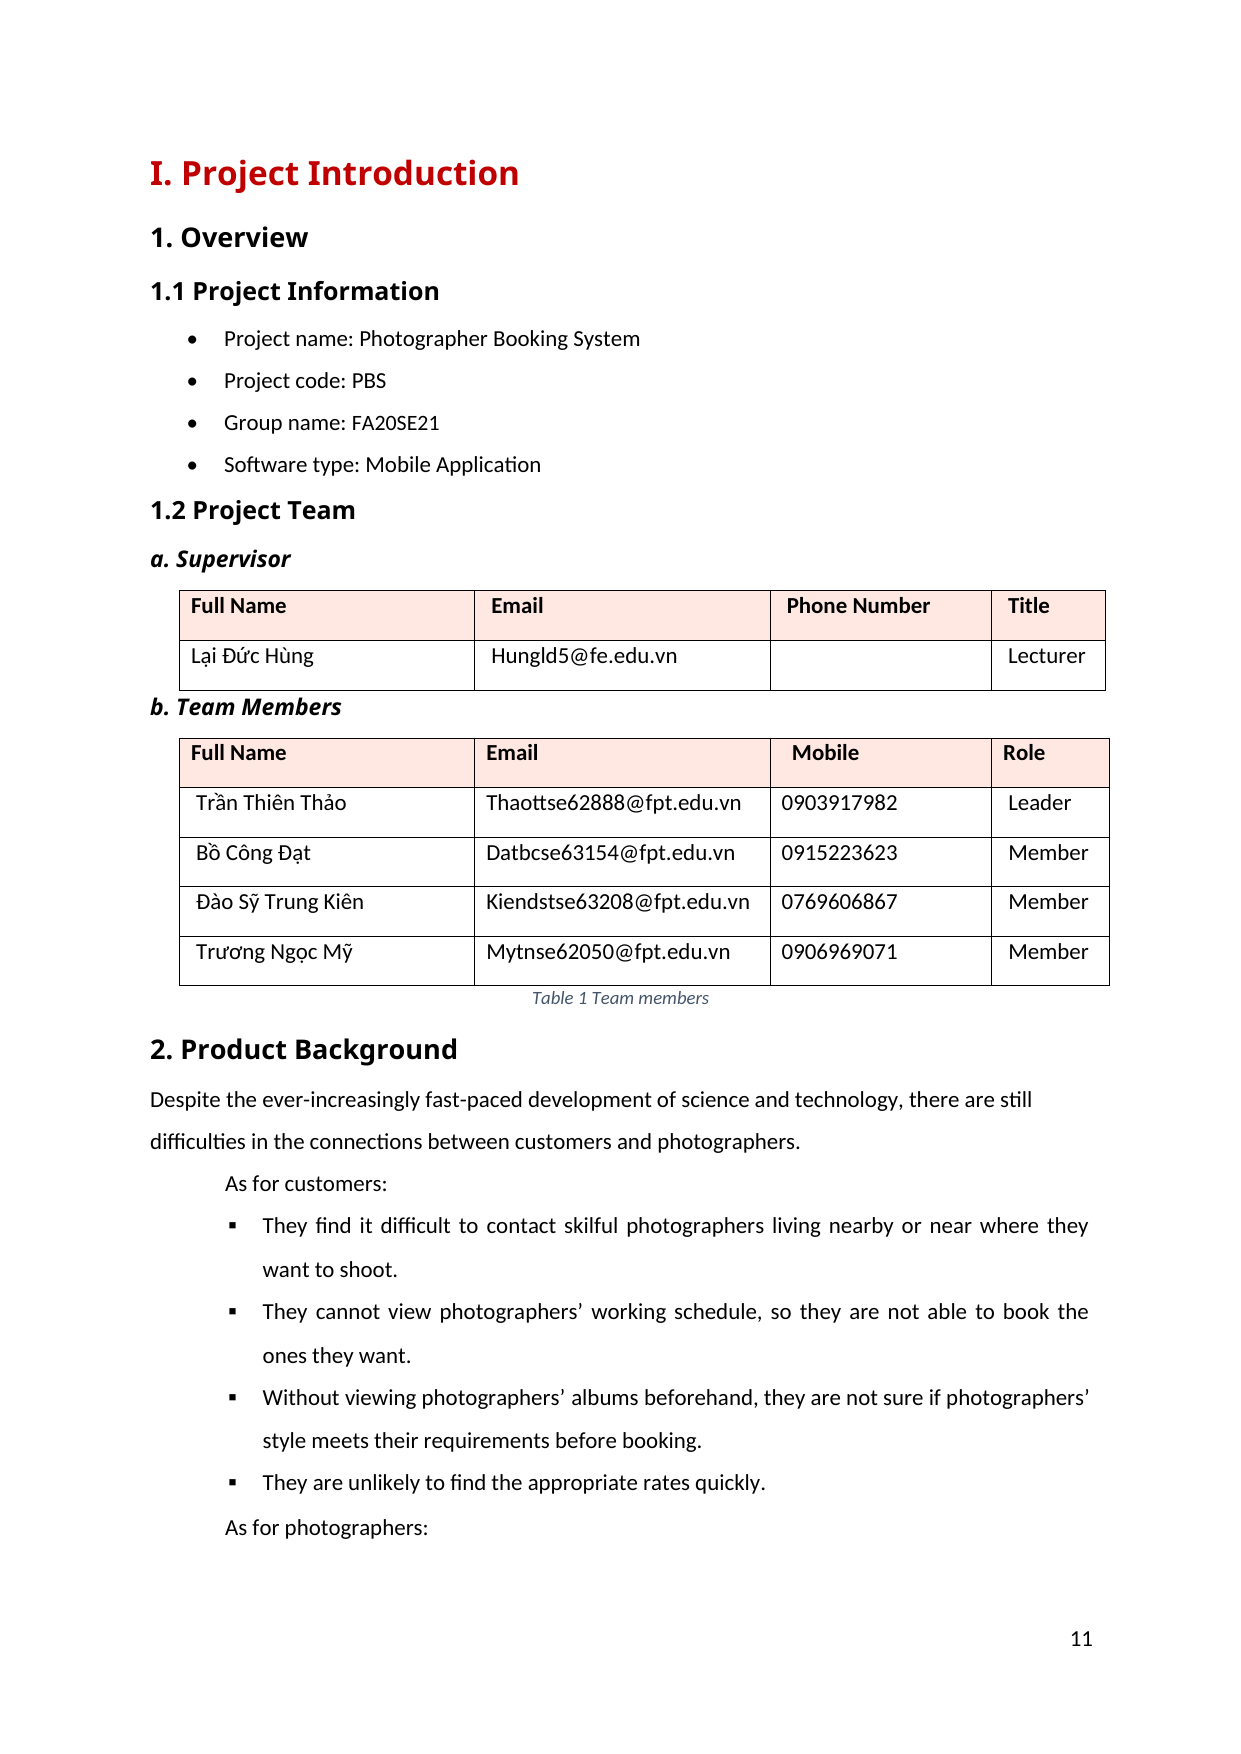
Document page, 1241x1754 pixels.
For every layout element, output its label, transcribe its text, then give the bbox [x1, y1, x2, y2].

table_cell Member [992, 937, 1109, 985]
table_cell Bồ Công Đạt [180, 838, 474, 886]
table_cell Kiendstse63208@fpt.edu.vn [475, 887, 770, 936]
table_cell 0769606867 [771, 887, 991, 936]
subtitle 1.1 Project Information [150, 273, 1093, 307]
table_cell 0915223623 [771, 838, 991, 886]
subtitle I. Project Introduction [150, 150, 1093, 195]
table_header Email [475, 739, 770, 787]
list They find it difficult to contact skilful photographers living nearby or near where they want to shoot. [225, 1211, 1091, 1283]
table_cell Thaottse62888@fpt.edu.vn [475, 788, 770, 837]
list They cannot view photographers’ working schedule, so they are not able to book the ones they want. [225, 1297, 1091, 1369]
subtitle 1. Overview [150, 218, 1093, 255]
table_cell Trương Ngọc Mỹ [180, 937, 474, 985]
text As for photographers: [150, 1513, 1093, 1541]
table_header Full Name [180, 739, 474, 787]
list Project code: PBS [186, 366, 1093, 394]
text Table 1 Team members [150, 986, 1093, 1009]
table_cell Hungld5@fe.edu.vn [475, 641, 770, 689]
subtitle a. Supervisor [150, 543, 1093, 575]
subtitle b. Team Members [150, 691, 1093, 722]
table_cell Lecturer [992, 641, 1105, 689]
table_cell Datbcse63154@fpt.edu.vn [475, 838, 770, 886]
table_header Phone Number [771, 591, 991, 640]
table_cell [771, 641, 991, 689]
table_cell Mytnse62050@fpt.edu.vn [475, 937, 770, 985]
table_cell Leader [992, 788, 1109, 837]
table_header Email [475, 591, 770, 640]
list They are unlikely to find the appropriate rates quickly. [225, 1468, 1091, 1498]
list Project name: Photographer Booking System [186, 324, 1093, 352]
table_cell 0903917982 [771, 788, 991, 837]
table_cell Đào Sỹ Trung Kiên [180, 887, 474, 936]
table_header Full Name [180, 591, 474, 640]
table_cell Member [992, 887, 1109, 936]
table_cell 0906969071 [771, 937, 991, 985]
list Software type: Mobile Application [186, 450, 1093, 478]
subtitle 1.2 Project Team [150, 492, 1093, 526]
list Without viewing photographers’ albums beforehand, they are not sure if photographers’ style meets their requirements before booking. [225, 1383, 1091, 1454]
table_cell Trần Thiên Thảo [180, 788, 474, 837]
table_header Role [992, 739, 1109, 787]
subtitle 2. Product Background [150, 1030, 1093, 1067]
table_cell Member [992, 838, 1109, 886]
table_header Title [992, 591, 1105, 640]
text As for customers: [150, 1169, 1093, 1197]
table_cell Lại Đức Hùng [180, 641, 474, 689]
list Group name: FA20SE21 [186, 408, 1093, 436]
table_header Mobile [771, 739, 991, 787]
text Despite the ever-increasingly fast-paced development of science and technology, there are still difficulties in the connections between customers and photographers. [150, 1085, 1093, 1155]
